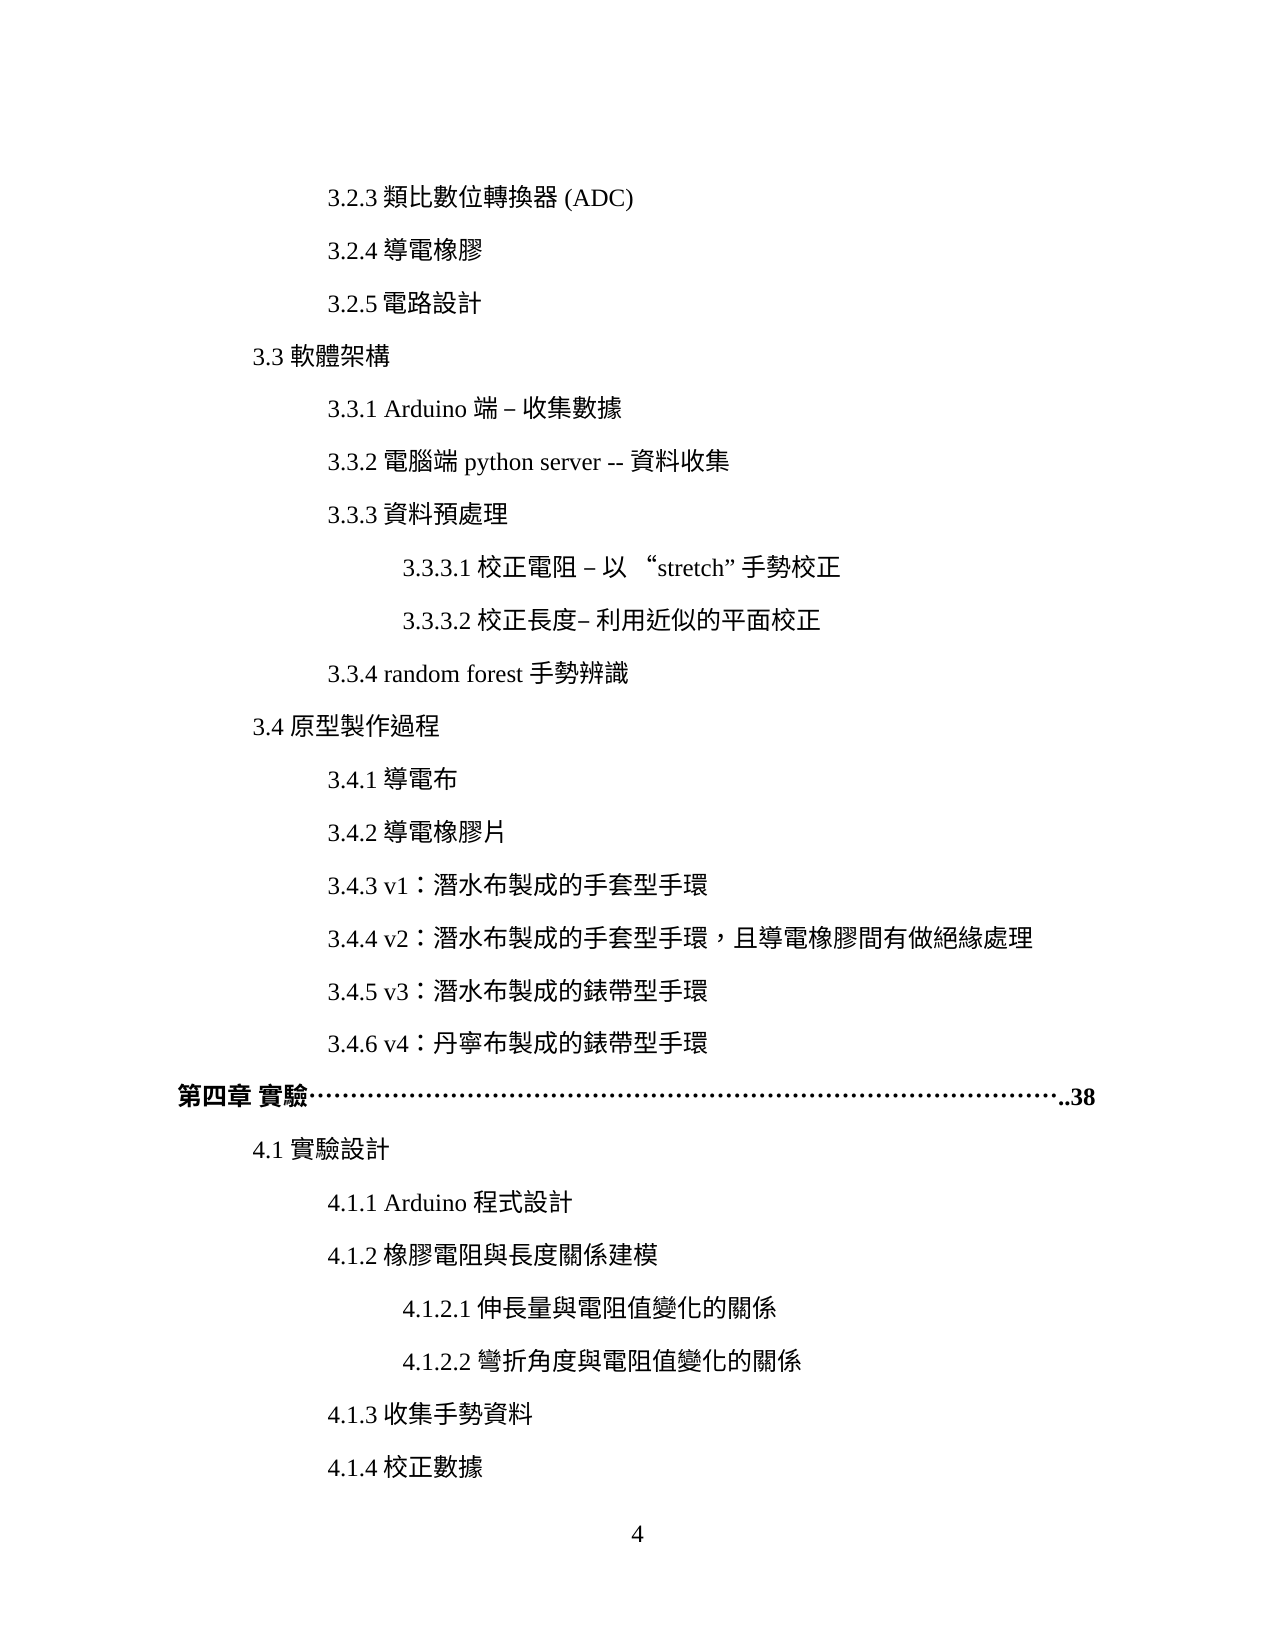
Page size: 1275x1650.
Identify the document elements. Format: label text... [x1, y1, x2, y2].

text 4.1.4 校正數據 [252, 1447, 1098, 1483]
text 4.1.2.2 彎折角度與電阻值變化的關係 [327, 1341, 1098, 1378]
text 4.1.2 橡膠電阻與長度關係建模 [252, 1236, 1098, 1272]
text 3.4.3 v1：潛水布製成的手套型手環 [252, 865, 1098, 901]
text 3.4.4 v2：潛水布製成的手套型手環，且導電橡膠間有做絕緣處理 [252, 918, 1098, 954]
text 3.3.1 Arduino 端 – 收集數據 [252, 389, 1098, 425]
text 3.4 原型製作過程 [177, 706, 1098, 743]
text 3.2.4 導電橡膠 [252, 230, 1098, 266]
text 3.2.3 類比數位轉換器 (ADC) [252, 177, 1098, 213]
text 3.3.4 random forest 手勢辨識 [252, 653, 1098, 690]
text 3.2.5電路設計 [252, 283, 1098, 319]
text 第四章 實驗………………………………………………………………………………..38 [177, 1077, 1098, 1113]
text 3.3.2 電腦端 python server -- 資料收集 [252, 442, 1098, 478]
text 4.1.3 收集手勢資料 [252, 1394, 1098, 1431]
text 3.3.3 資料預處理 [252, 495, 1098, 531]
text 3.4.5 v3：潛水布製成的錶帶型手環 [252, 971, 1098, 1007]
text 4.1 實驗設計 [177, 1130, 1098, 1166]
text 3.3.3.2 校正長度– 利用近似的平面校正 [327, 601, 1098, 637]
text 3.4.2 導電橡膠片 [252, 812, 1098, 848]
text 3.3 軟體架構 [177, 336, 1098, 372]
text 4.1.1 Arduino 程式設計 [252, 1183, 1098, 1219]
text 4.1.2.1 伸長量與電阻值變化的關係 [327, 1288, 1098, 1325]
text 3.4.1 導電布 [252, 759, 1098, 796]
text 3.4.6 v4：丹寧布製成的錶帶型手環 [252, 1024, 1098, 1060]
text 3.3.3.1 校正電阻 – 以 “stretch” 手勢校正 [327, 548, 1098, 584]
